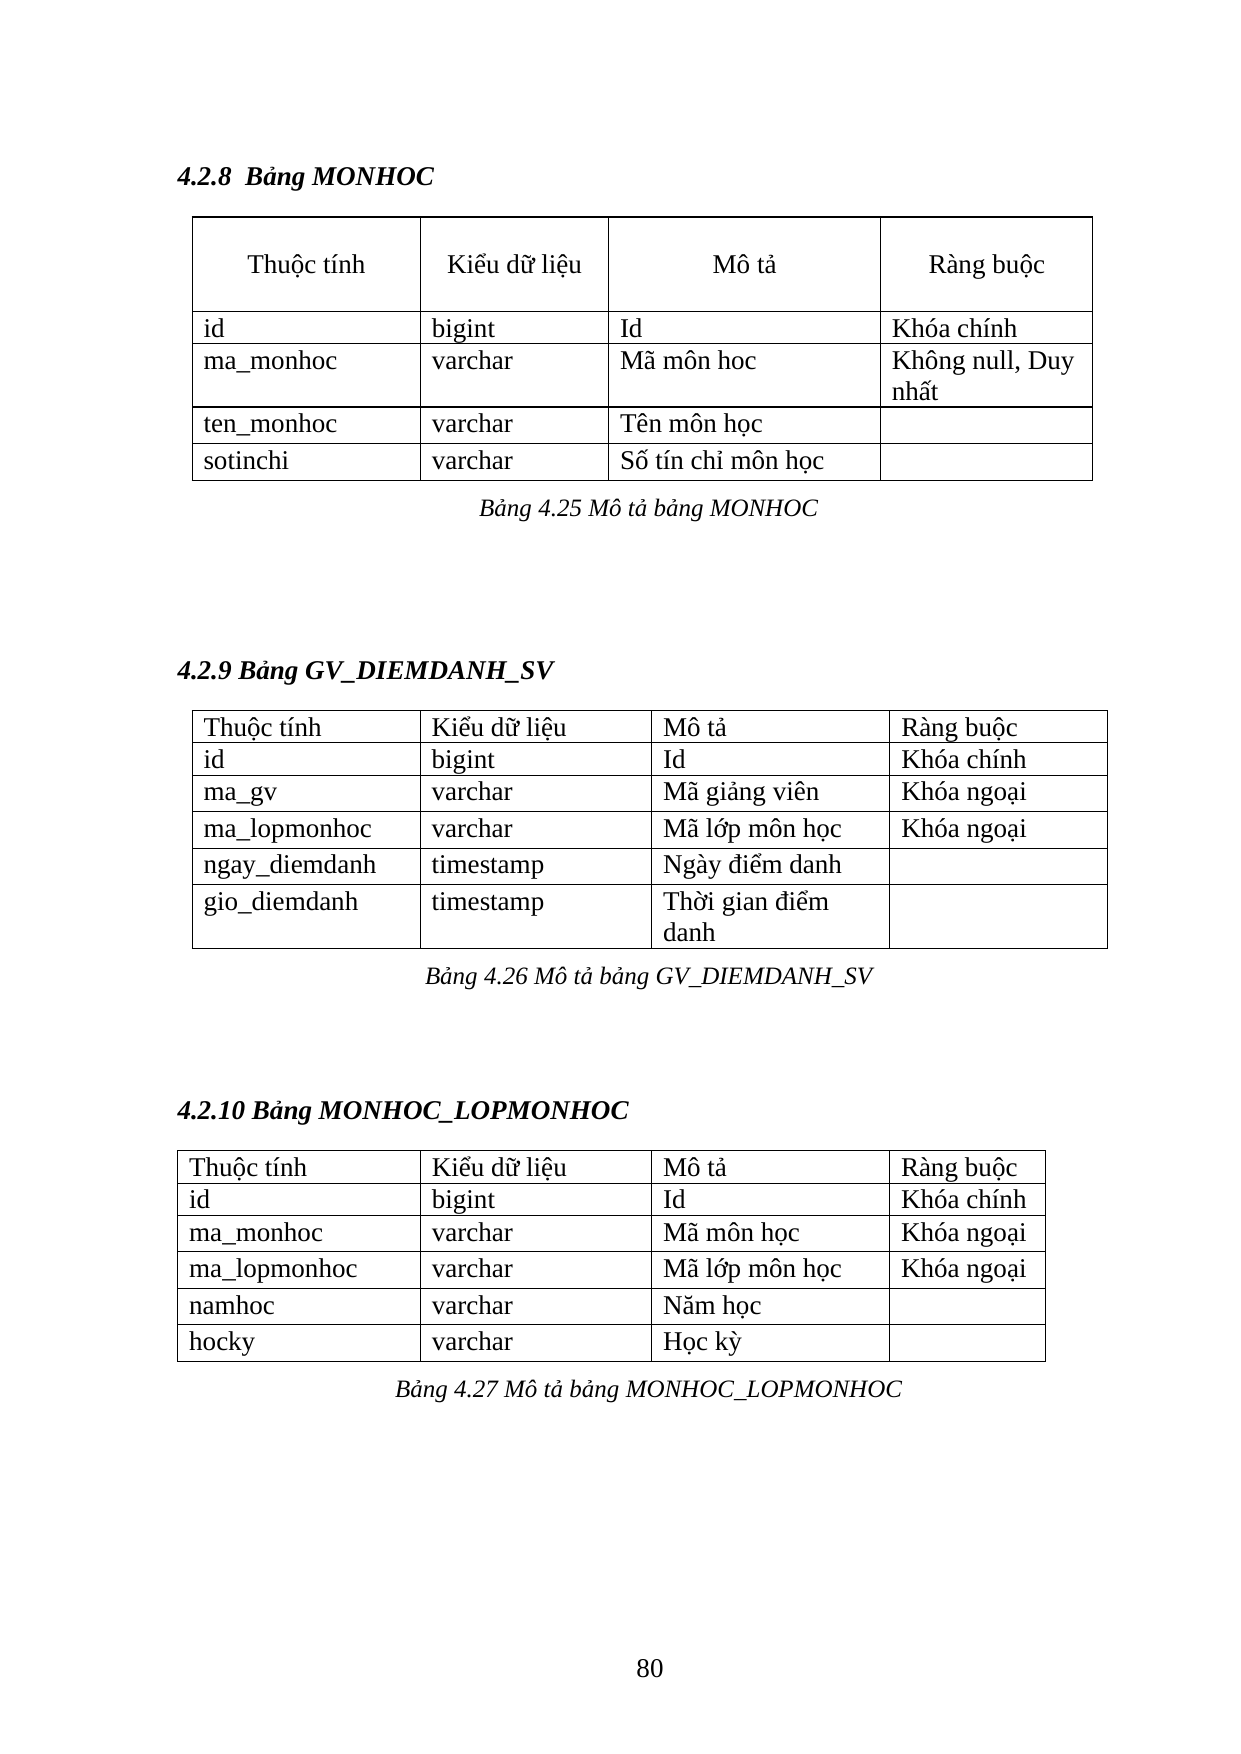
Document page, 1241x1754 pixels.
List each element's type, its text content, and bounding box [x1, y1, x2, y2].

table_cell Khóa chính [881, 312, 1092, 343]
table_cell id [193, 312, 420, 343]
subtitle Bảng MONHOC_LOPMONHOC [177, 1094, 1122, 1125]
table_cell Id [609, 312, 880, 343]
table_cell Khóa ngoại [890, 1252, 1045, 1288]
table_cell ten_monhoc [193, 408, 420, 443]
table_header Ràng buộc [890, 1151, 1045, 1182]
table_cell ma_monhoc [178, 1216, 420, 1251]
table_header Ràng buộc [890, 711, 1107, 742]
table_header Mô tả [652, 1151, 889, 1182]
table_cell ngay_diemdanh [193, 849, 420, 884]
table_cell varchar [421, 1216, 651, 1251]
table_header Mô tả [652, 711, 889, 742]
table_cell varchar [421, 812, 651, 848]
table_cell bigint [421, 312, 608, 343]
table_header Thuộc tính [193, 711, 420, 742]
table_cell Mã giảng viên [652, 776, 889, 811]
table_cell id [178, 1184, 420, 1215]
table_cell Số tín chỉ môn học [609, 444, 880, 479]
table_cell [890, 849, 1107, 884]
text Bảng . Mô tả bảng MONHOC [177, 493, 1122, 522]
table_cell [890, 1289, 1045, 1324]
table_cell timestamp [421, 885, 651, 947]
table_cell ma_gv [193, 776, 420, 811]
table_cell Khóa chính [890, 1184, 1045, 1215]
table_cell varchar [421, 344, 608, 406]
subtitle Bảng MONHOC [177, 160, 1122, 191]
table_cell Mã môn học [652, 1216, 889, 1251]
table_cell varchar [421, 1289, 651, 1324]
table_header Thuộc tính [193, 218, 420, 311]
table_cell Khóa ngoại [890, 1216, 1045, 1251]
table_cell sotinchi [193, 444, 420, 479]
table_header Kiểu dữ liệu [421, 1151, 651, 1182]
table_cell [890, 885, 1107, 947]
table_cell varchar [421, 1252, 651, 1288]
text Bảng . Mô tả bảng GV_DIEMDANH_SV [177, 961, 1122, 990]
table_header Kiểu dữ liệu [421, 711, 651, 742]
table_cell [881, 444, 1092, 479]
table_cell Id [652, 743, 889, 774]
text Bảng . Mô tả bảng MONHOC_LOPMONHOC [177, 1374, 1122, 1403]
table_cell Năm học [652, 1289, 889, 1324]
table_cell bigint [421, 743, 651, 774]
table_cell [890, 1325, 1045, 1361]
table_cell Không null, Duy nhất [881, 344, 1092, 406]
table_cell ma_monhoc [193, 344, 420, 406]
table_cell ma_lopmonhoc [178, 1252, 420, 1288]
table_cell Học kỳ [652, 1325, 889, 1361]
table_header Ràng buộc [881, 218, 1092, 311]
table_cell Mã lớp môn học [652, 1252, 889, 1288]
table_cell gio_diemdanh [193, 885, 420, 947]
table_cell varchar [421, 776, 651, 811]
table_cell ma_lopmonhoc [193, 812, 420, 848]
table_cell Mã môn hoc [609, 344, 880, 406]
table_cell Id [652, 1184, 889, 1215]
table_cell id [193, 743, 420, 774]
table_cell Khóa ngoại [890, 812, 1107, 848]
table_cell Khóa chính [890, 743, 1107, 774]
table_cell Ngày điểm danh [652, 849, 889, 884]
table_cell varchar [421, 444, 608, 479]
table_cell varchar [421, 408, 608, 443]
table_header Thuộc tính [178, 1151, 420, 1182]
table_cell Thời gian điểm danh [652, 885, 889, 947]
table_cell Mã lớp môn học [652, 812, 889, 848]
table_cell Tên môn học [609, 408, 880, 443]
table_header Kiểu dữ liệu [421, 218, 608, 311]
table_cell bigint [421, 1184, 651, 1215]
table_cell Khóa ngoại [890, 776, 1107, 811]
table_cell [881, 408, 1092, 443]
table_cell namhoc [178, 1289, 420, 1324]
table_cell varchar [421, 1325, 651, 1361]
table_cell hocky [178, 1325, 420, 1361]
table_header Mô tả [609, 218, 880, 311]
table_cell timestamp [421, 849, 651, 884]
subtitle Bảng GV_DIEMDANH_SV [177, 654, 1122, 685]
